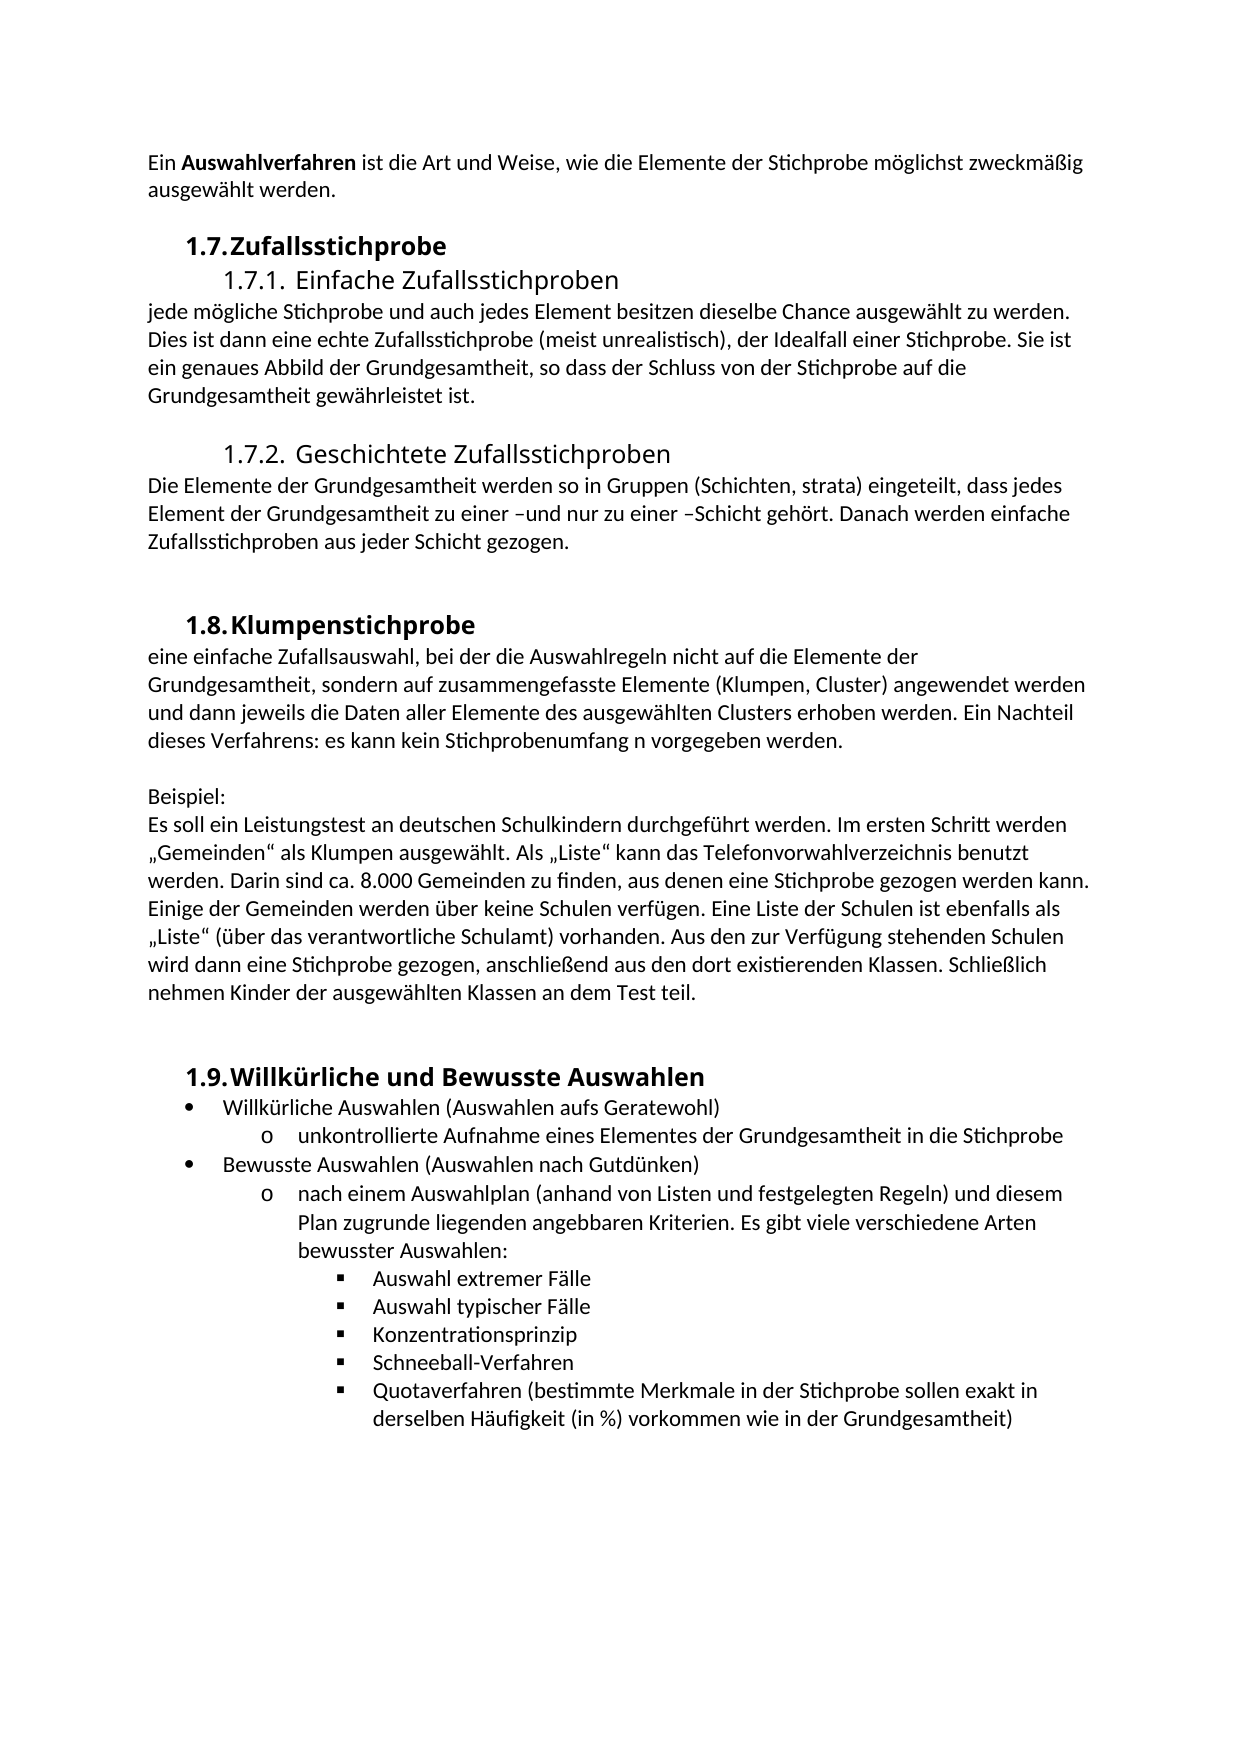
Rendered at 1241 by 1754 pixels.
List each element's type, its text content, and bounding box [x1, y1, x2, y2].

subtitle Willkürliche und Bewusste Auswahlen [185, 1059, 1093, 1093]
list unkontrollierte Aufnahme eines Elementes der Grundgesamtheit in die Stichprobe [260, 1121, 1093, 1151]
text Die Elemente der Grundgesamtheit werden so in Gruppen (Schichten, strata) eingeteilt, dass jedes Element der Grundgesamtheit zu einer –und nur zu einer –Schicht gehört. Danach werden einfache Zufallsstichproben aus jeder Schicht gezogen. [148, 471, 1093, 555]
list nach einem Auswahlplan (anhand von Listen und festgelegten Regeln) und diesem Plan zugrunde liegenden angebbaren Kriterien. Es gibt viele verschiedene Arten bewusster Auswahlen: [260, 1179, 1093, 1264]
subtitle Zufallsstichprobe [185, 229, 1093, 263]
list Bewusste Auswahlen (Auswahlen nach Gutdünken) [185, 1151, 1093, 1179]
subtitle Einfache Zufallsstichproben [223, 263, 1093, 297]
text eine einfache Zufallsauswahl, bei der die Auswahlregeln nicht auf die Elemente der Grundgesamtheit, sondern auf zusammengefasste Elemente (Klumpen, Cluster) angewendet werden und dann jeweils die Daten aller Elemente des ausgewählten Clusters erhoben werden. Ein Nachteil dieses Verfahrens: es kann kein Stichprobenumfang n vorgegeben werden. [148, 642, 1093, 754]
list Schneeball-Verfahren [335, 1348, 1093, 1376]
list Auswahl extremer Fälle [335, 1264, 1093, 1292]
text Beispiel: [148, 782, 1093, 810]
list Quotaverfahren (bestimmte Merkmale in der Stichprobe sollen exakt in derselben Häufigkeit (in %) vorkommen wie in der Grundgesamtheit) [335, 1376, 1093, 1432]
subtitle Geschichtete Zufallsstichproben [223, 437, 1093, 471]
text Ein Auswahlverfahren ist die Art und Weise, wie die Elemente der Stichprobe möglichst zweckmäßig ausgewählt werden. [148, 148, 1093, 204]
text Es soll ein Leistungstest an deutschen Schulkindern durchgeführt werden. Im ersten Schritt werden „Gemeinden“ als Klumpen ausgewählt. Als „Liste“ kann das Telefonvorwahlverzeichnis benutzt werden. Darin sind ca. 8.000 Gemeinden zu finden, aus denen eine Stichprobe gezogen werden kann. Einige der Gemeinden werden über keine Schulen verfügen. Eine Liste der Schulen ist ebenfalls als „Liste“ (über das verantwortliche Schulamt) vorhanden. Aus den zur Verfügung stehenden Schulen wird dann eine Stichprobe gezogen, anschließend aus den dort existierenden Klassen. Schließlich nehmen Kinder der ausgewählten Klassen an dem Test teil. [148, 810, 1093, 1006]
list Auswahl typischer Fälle [335, 1292, 1093, 1320]
list Konzentrationsprinzip [335, 1320, 1093, 1348]
list Willkürliche Auswahlen (Auswahlen aufs Geratewohl) [185, 1093, 1093, 1121]
text jede mögliche Stichprobe und auch jedes Element besitzen dieselbe Chance ausgewählt zu werden. Dies ist dann eine echte Zufallsstichprobe (meist unrealistisch), der Idealfall einer Stichprobe. Sie ist ein genaues Abbild der Grundgesamtheit, so dass der Schluss von der Stichprobe auf die Grundgesamtheit gewährleistet ist. [148, 297, 1093, 409]
subtitle Klumpenstichprobe [185, 608, 1093, 642]
